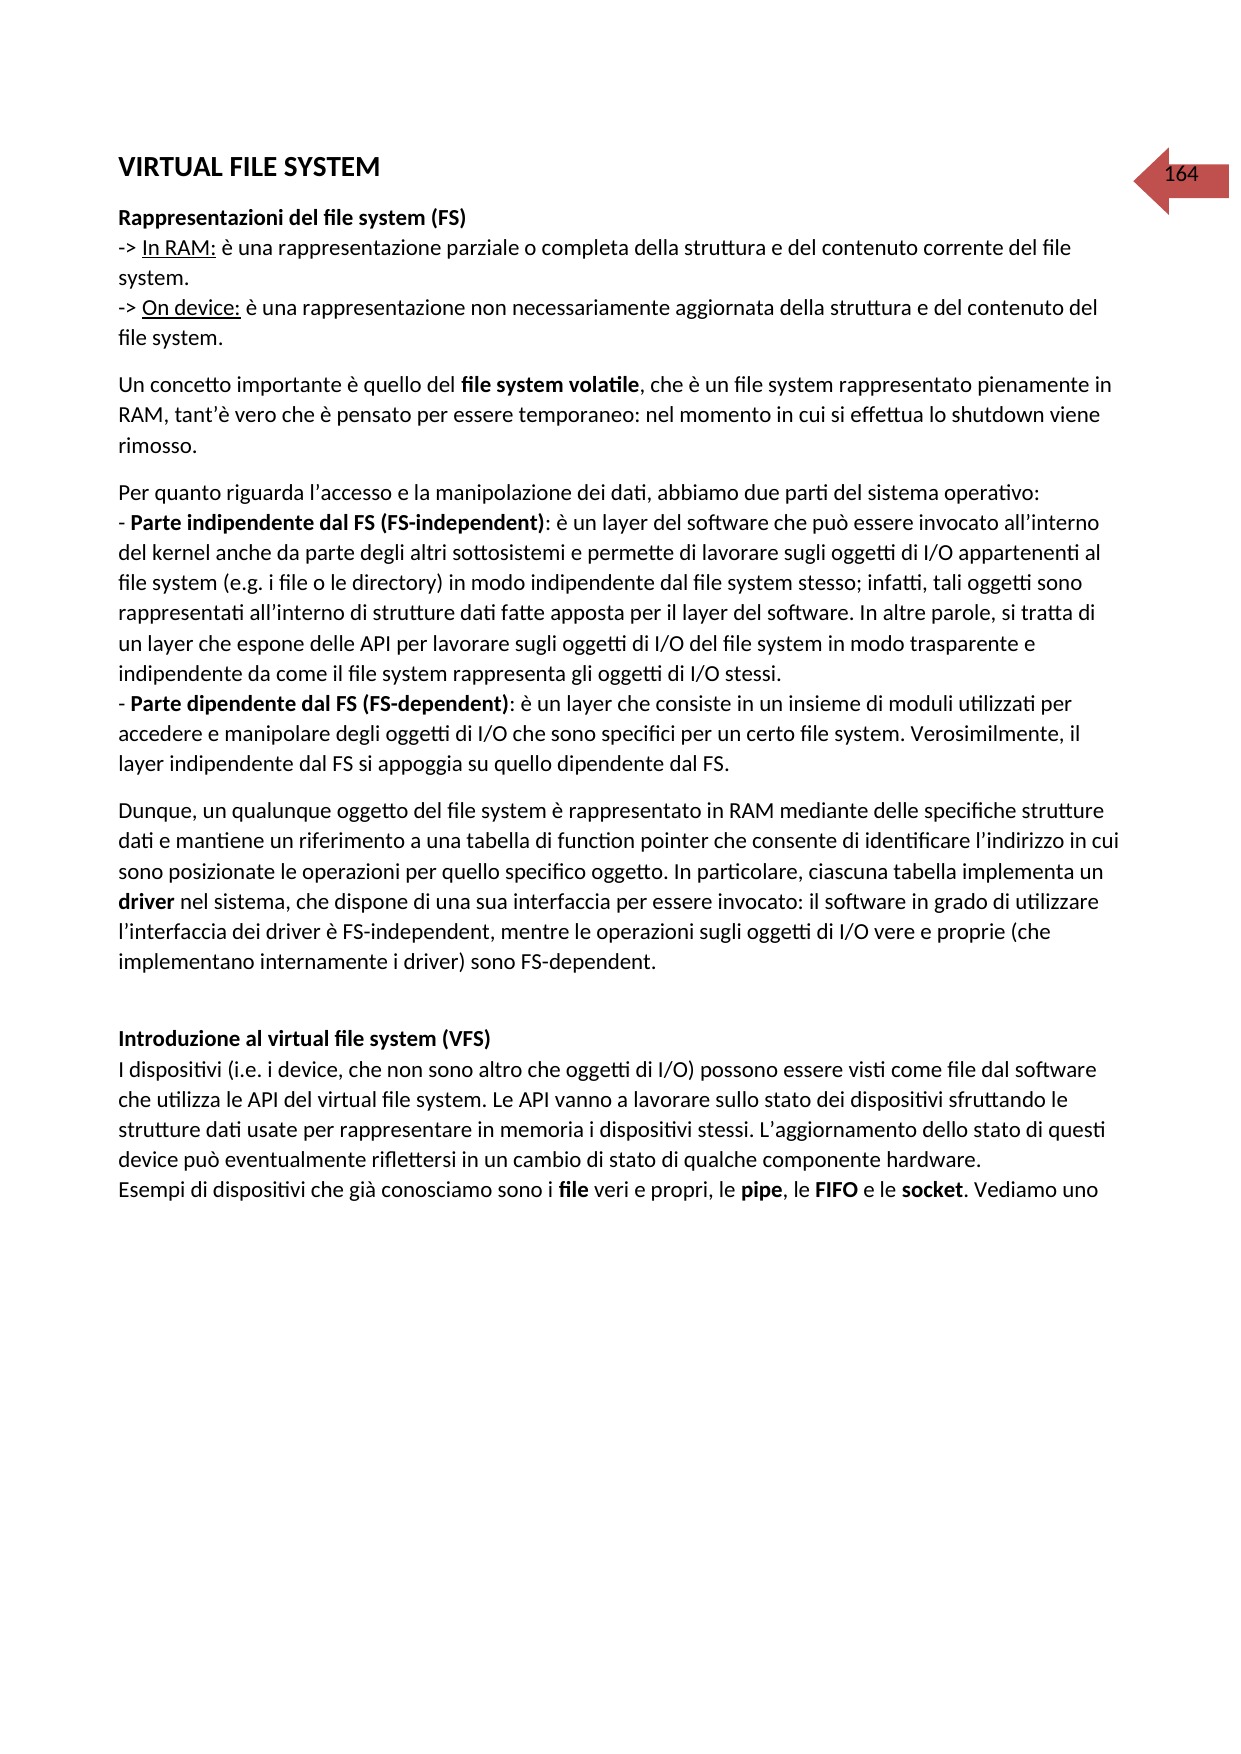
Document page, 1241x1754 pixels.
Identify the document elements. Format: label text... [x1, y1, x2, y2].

text Introduzione al virtual file system (VFS) I dispositivi (i.e. i device, che non sono altro che oggetti di I/O) possono essere visti come file dal software che utilizza le API del virtual file system. Le API vanno a lavorare sullo stato dei dispositivi sfruttando le strutture dati usate per rappresentare in memoria i dispositivi stessi. L’aggiornamento dello stato di questi device può eventualmente riflettersi in un cambio di stato di qualche componente hardware. Esempi di dispositivi che già conosciamo sono i file veri e propri, le pipe, le FIFO e le socket. Vediamo uno schema generale: [118, 994, 1122, 1204]
text Per quanto riguarda l’accesso e la manipolazione dei dati, abbiamo due parti del sistema operativo: - Parte indipendente dal FS (FS-independent): è un layer del software che può essere invocato all’interno del kernel anche da parte degli altri sottosistemi e permette di lavorare sugli oggetti di I/O appartenenti al file system (e.g. i file o le directory) in modo indipendente dal file system stesso; infatti, tali oggetti sono rappresentati all’interno di strutture dati fatte apposta per il layer del software. In altre parole, si tratta di un layer che espone delle API per lavorare sugli oggetti di I/O del file system in modo trasparente e indipendente da come il file system rappresenta gli oggetti di I/O stessi. - Parte dipendente dal FS (FS-dependent): è un layer che consiste in un insieme di moduli utilizzati per accedere e manipolare degli oggetti di I/O che sono specifici per un certo file system. Verosimilmente, il layer indipendente dal FS si appoggia su quello dipendente dal FS. [118, 478, 1122, 778]
text Dunque, un qualunque oggetto del file system è rappresentato in RAM mediante delle specifiche strutture dati e mantiene un riferimento a una tabella di function pointer che consente di identificare l’indirizzo in cui sono posizionate le operazioni per quello specifico oggetto. In particolare, ciascuna tabella implementa un driver nel sistema, che dispone di una sua interfaccia per essere invocato: il software in grado di utilizzare l’interfaccia dei driver è FS-independent, mentre le operazioni sugli oggetti di I/O vere e proprie (che implementano internamente i driver) sono FS-dependent. [118, 796, 1122, 976]
text VIRTUAL FILE SYSTEM [118, 148, 1122, 183]
text Rappresentazioni del file system (FS) -> In RAM: è una rappresentazione parziale o completa della struttura e del contenuto corrente del file system. -> On device: è una rappresentazione non necessariamente aggiornata della struttura e del contenuto del file system. [118, 203, 1122, 352]
text Un concetto importante è quello del file system volatile, che è un file system rappresentato pienamente in RAM, tant’è vero che è pensato per essere temporaneo: nel momento in cui si effettua lo shutdown viene rimosso. [118, 370, 1122, 459]
